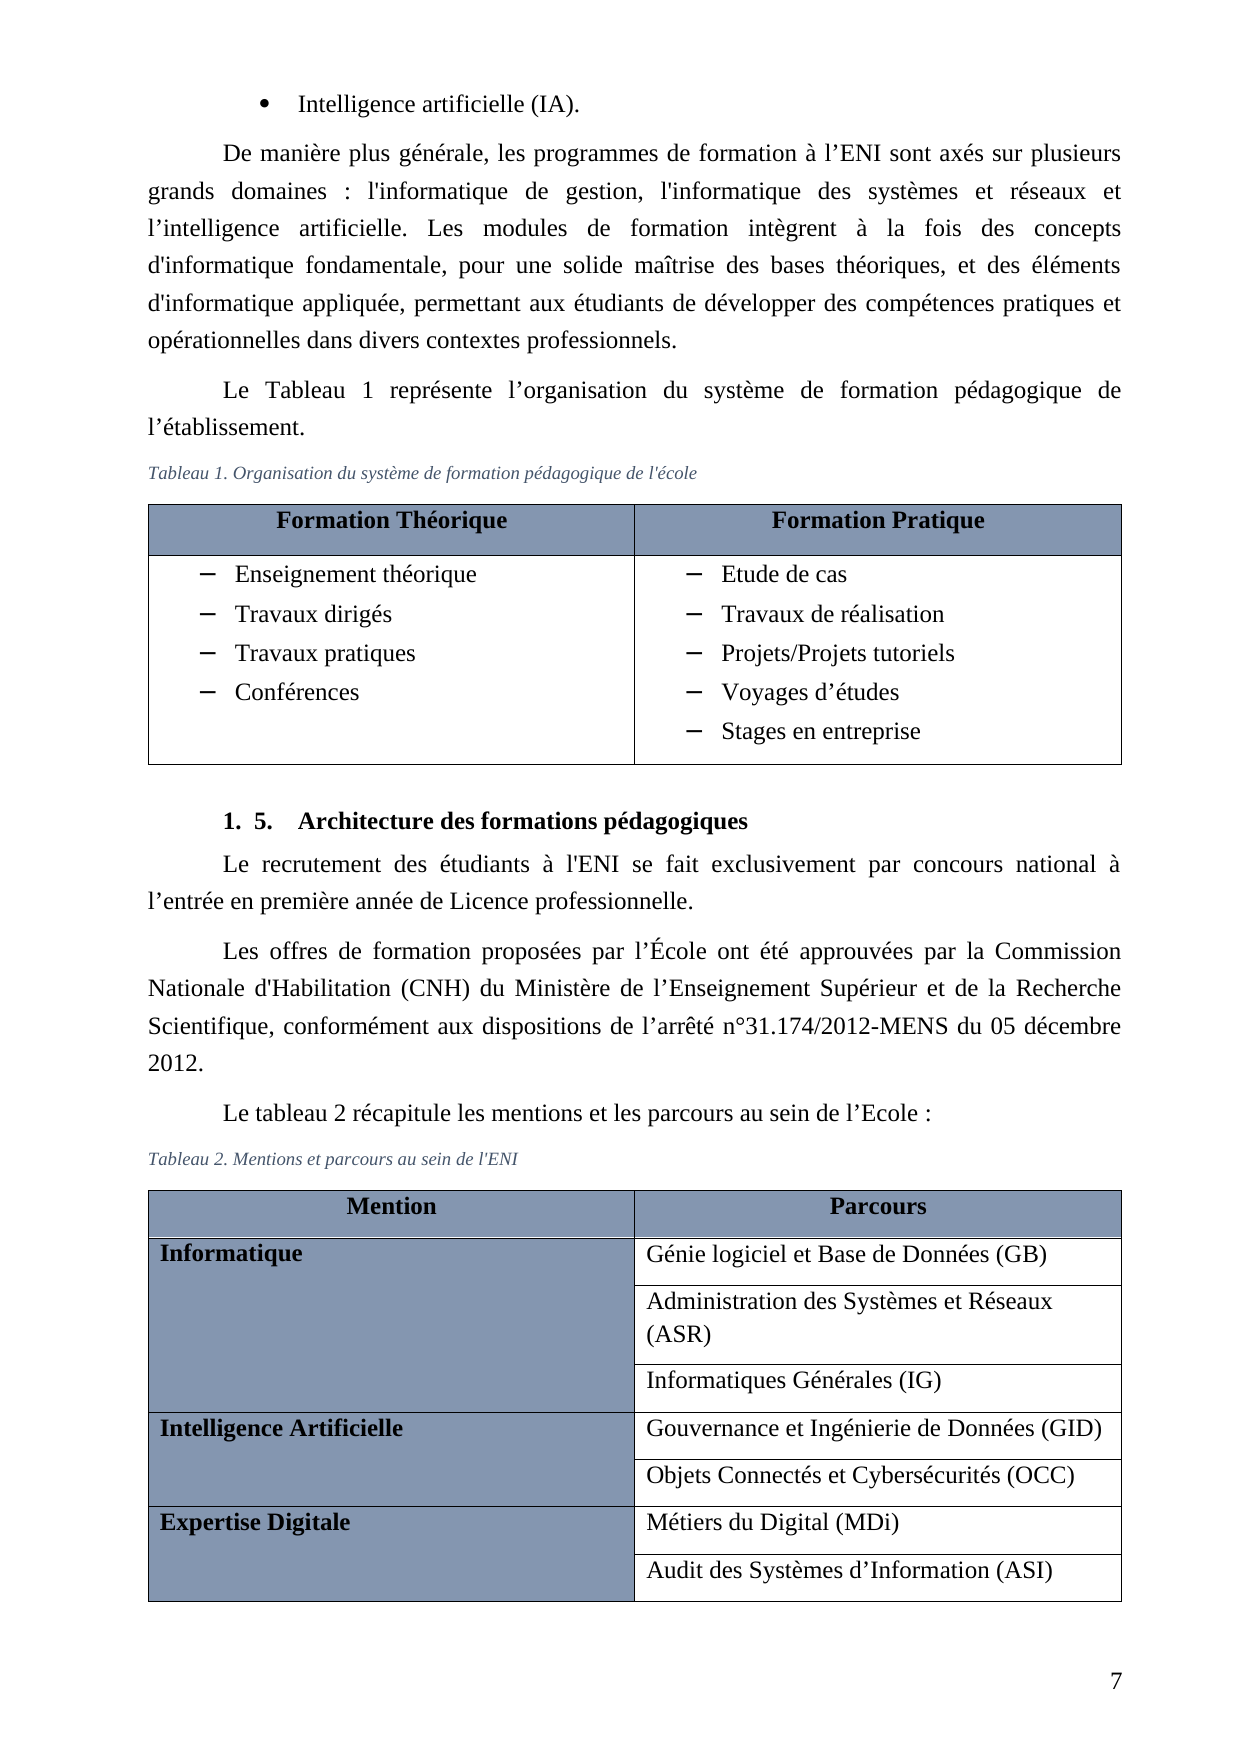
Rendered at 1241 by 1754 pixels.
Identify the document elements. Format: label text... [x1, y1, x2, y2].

table_cell Etude de cas Travaux de réalisation Projets/Projets tutoriels Voyages d’études Stages en entreprise [635, 556, 1121, 763]
table_cell Administration des Systèmes et Réseaux (ASR) [635, 1286, 1121, 1364]
text Le Tableau 1 représente l’organisation du système de formation pédagogique de l’établissement. [148, 375, 1122, 441]
table_cell Gouvernance et Ingénierie de Données (GID) [635, 1413, 1121, 1459]
table_cell Intelligence Artificielle [149, 1413, 634, 1506]
text Tableau 1. Organisation du système de formation pédagogique de l'école [148, 462, 1122, 483]
table_header Mention [149, 1191, 634, 1237]
table_cell Génie logiciel et Base de Données (GB) [635, 1239, 1121, 1285]
table_cell Enseignement théorique Travaux dirigés Travaux pratiques Conférences [149, 556, 634, 763]
text De manière plus générale, les programmes de formation à l’ENI sont axés sur plusieurs grands domaines : l'informatique de gestion, l'informatique des systèmes et réseaux et l’intelligence artificielle. Les modules de formation intègrent à la fois des concepts d'informatique fondamentale, pour une solide maîtrise des bases théoriques, et des éléments d'informatique appliquée, permettant aux étudiants de développer des compétences pratiques et opérationnelles dans divers contextes professionnels. [148, 138, 1122, 354]
text Le tableau 2 récapitule les mentions et les parcours au sein de l’Ecole : [148, 1098, 1122, 1127]
table_header Formation Théorique [149, 505, 634, 555]
table_header Formation Pratique [635, 505, 1121, 555]
text Tableau 2. Mentions et parcours au sein de l'ENI [148, 1148, 1122, 1169]
table_cell Objets Connectés et Cybersécurités (OCC) [635, 1460, 1121, 1506]
table_cell Audit des Systèmes d’Information (ASI) [635, 1555, 1121, 1601]
table_header Parcours [635, 1191, 1121, 1237]
text Le recrutement des étudiants à l'ENI se fait exclusivement par concours national à l’entrée en première année de Licence professionnelle. [148, 849, 1122, 915]
list Intelligence artificielle (IA). [260, 89, 1122, 117]
table_cell Informatiques Générales (IG) [635, 1365, 1121, 1412]
table_cell Informatique [149, 1239, 634, 1412]
text Les offres de formation proposées par l’École ont été approuvées par la Commission Nationale d'Habilitation (CNH) du Ministère de l’Enseignement Supérieur et de la Recherche Scientifique, conformément aux dispositions de l’arrêté n°31.174/2012-MENS du 05 décembre 2012. [148, 936, 1122, 1077]
table_cell Expertise Digitale [149, 1507, 634, 1601]
subtitle Architecture des formations pédagogiques [223, 806, 1122, 835]
table_cell Métiers du Digital (MDi) [635, 1507, 1121, 1553]
